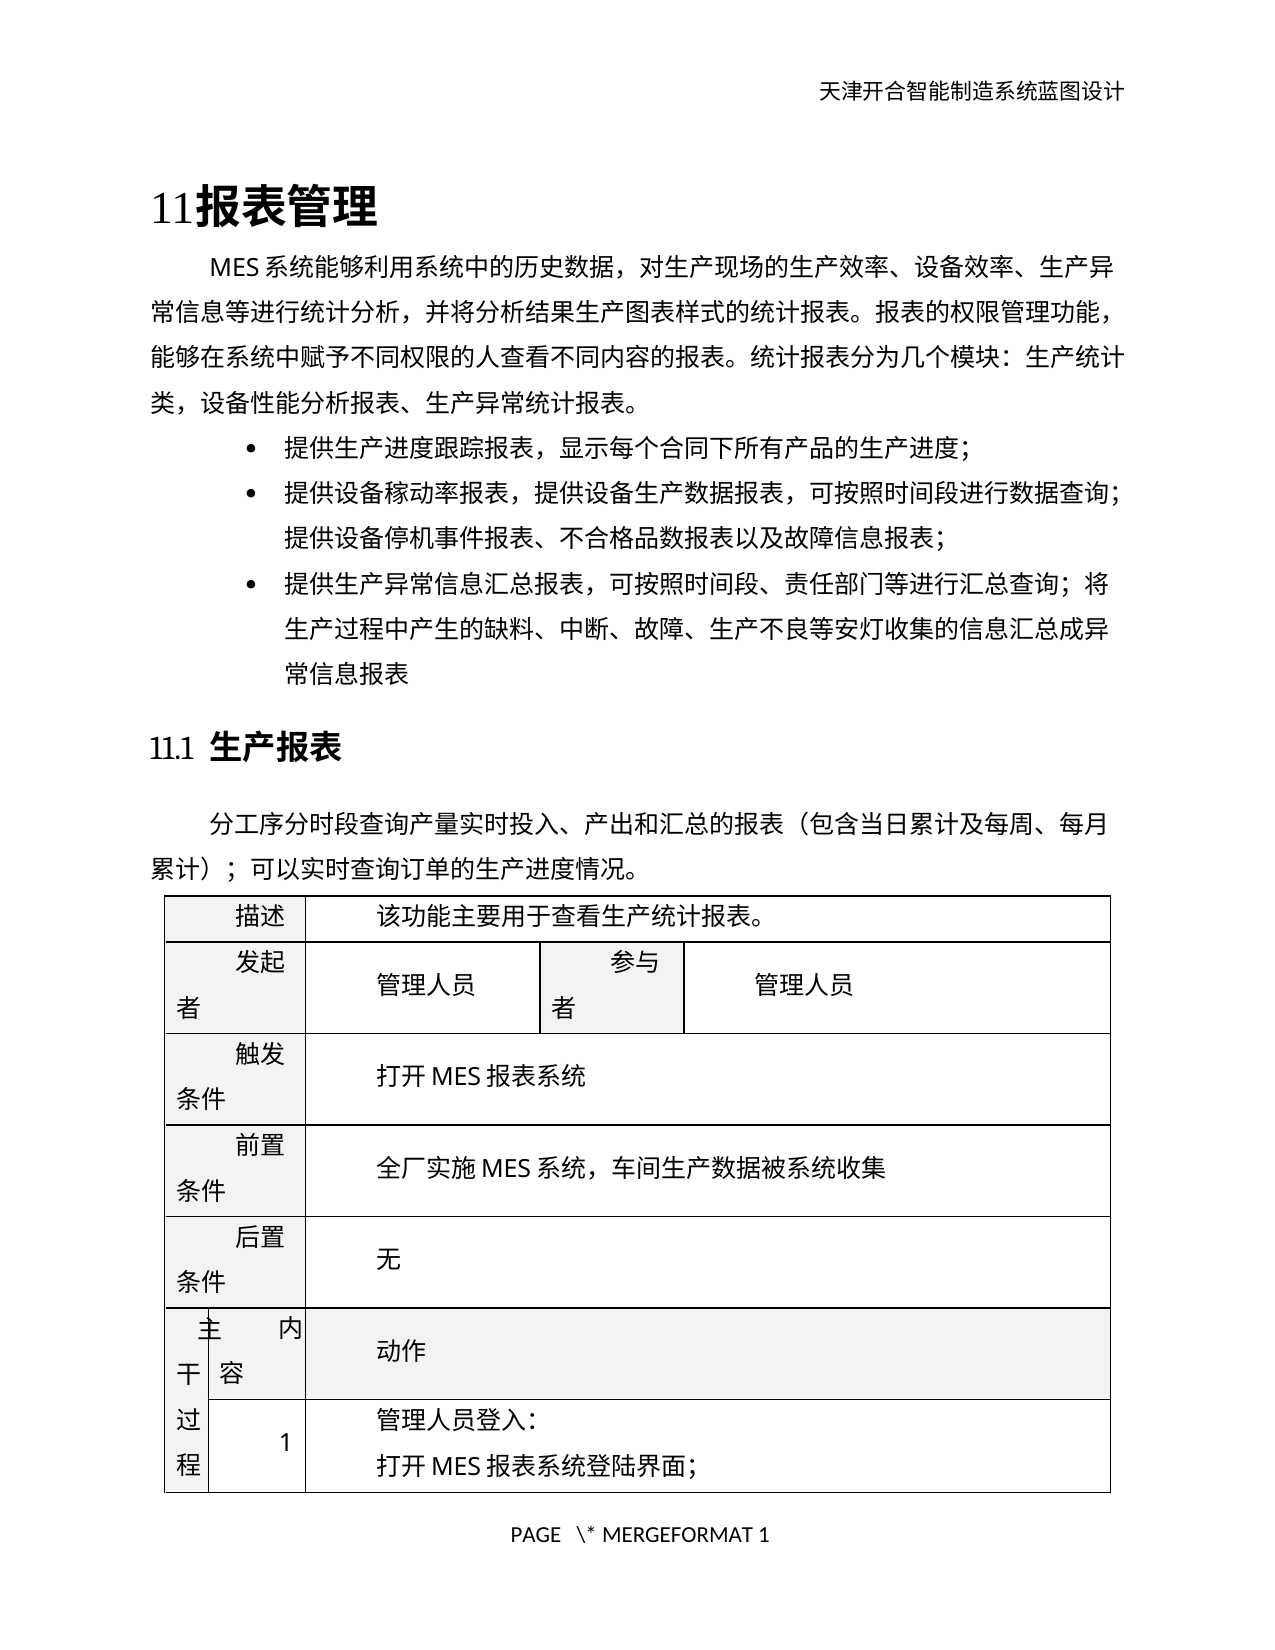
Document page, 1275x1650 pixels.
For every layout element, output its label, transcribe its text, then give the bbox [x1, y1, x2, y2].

table_cell 无 [306, 1217, 1110, 1307]
text MES系统能够利用系统中的历史数据，对生产现场的生产效率、设备效率、生产异常信息等进行统计分析，并将分析结果生产图表样式的统计报表。报表的权限管理功能，能够在系统中赋予不同权限的人查看不同内容的报表。统计报表分为几个模块：生产统计类，设备性能分析报表、生产异常统计报表。 [150, 247, 1125, 419]
subtitle 生产报表 [150, 721, 1125, 769]
table_header 描述 [165, 897, 305, 941]
text 分工序分时段查询产量实时投入、产出和汇总的报表（包含当日累计及每周、每月累计）；可以实时查询订单的生产进度情况。 [150, 804, 1125, 886]
subtitle 报表管理 [150, 171, 1125, 237]
table_cell 管理人员 [306, 943, 539, 1033]
table_cell 动作 [306, 1309, 1110, 1398]
table_cell 发起者 [165, 942, 305, 1033]
table_cell 内容 [209, 1309, 305, 1398]
table_cell 全厂实施MES系统，车间生产数据被系统收集 [306, 1126, 1110, 1216]
table_cell 后置条件 [165, 1217, 305, 1307]
table_cell 主干过程 [165, 1308, 208, 1491]
list 提供生产异常信息汇总报表，可按照时间段、责任部门等进行汇总查询；将生产过程中产生的缺料、中断、故障、生产不良等安灯收集的信息汇总成异常信息报表 [247, 564, 1125, 691]
list 提供生产进度跟踪报表，显示每个合同下所有产品的生产进度； [247, 428, 1125, 464]
table_cell 管理人员 [685, 943, 1110, 1033]
table_header 该功能主要用于查看生产统计报表。 [306, 897, 1110, 941]
table_cell 参与者 [541, 943, 683, 1033]
table_cell 触发条件 [165, 1034, 305, 1124]
table_cell 1 [209, 1400, 305, 1491]
table_cell 前置条件 [165, 1125, 305, 1216]
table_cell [306, 1400, 1110, 1491]
list 提供设备稼动率报表，提供设备生产数据报表，可按照时间段进行数据查询；提供设备停机事件报表、不合格品数报表以及故障信息报表； [247, 474, 1125, 555]
table_cell 打开MES报表系统 [306, 1034, 1110, 1124]
